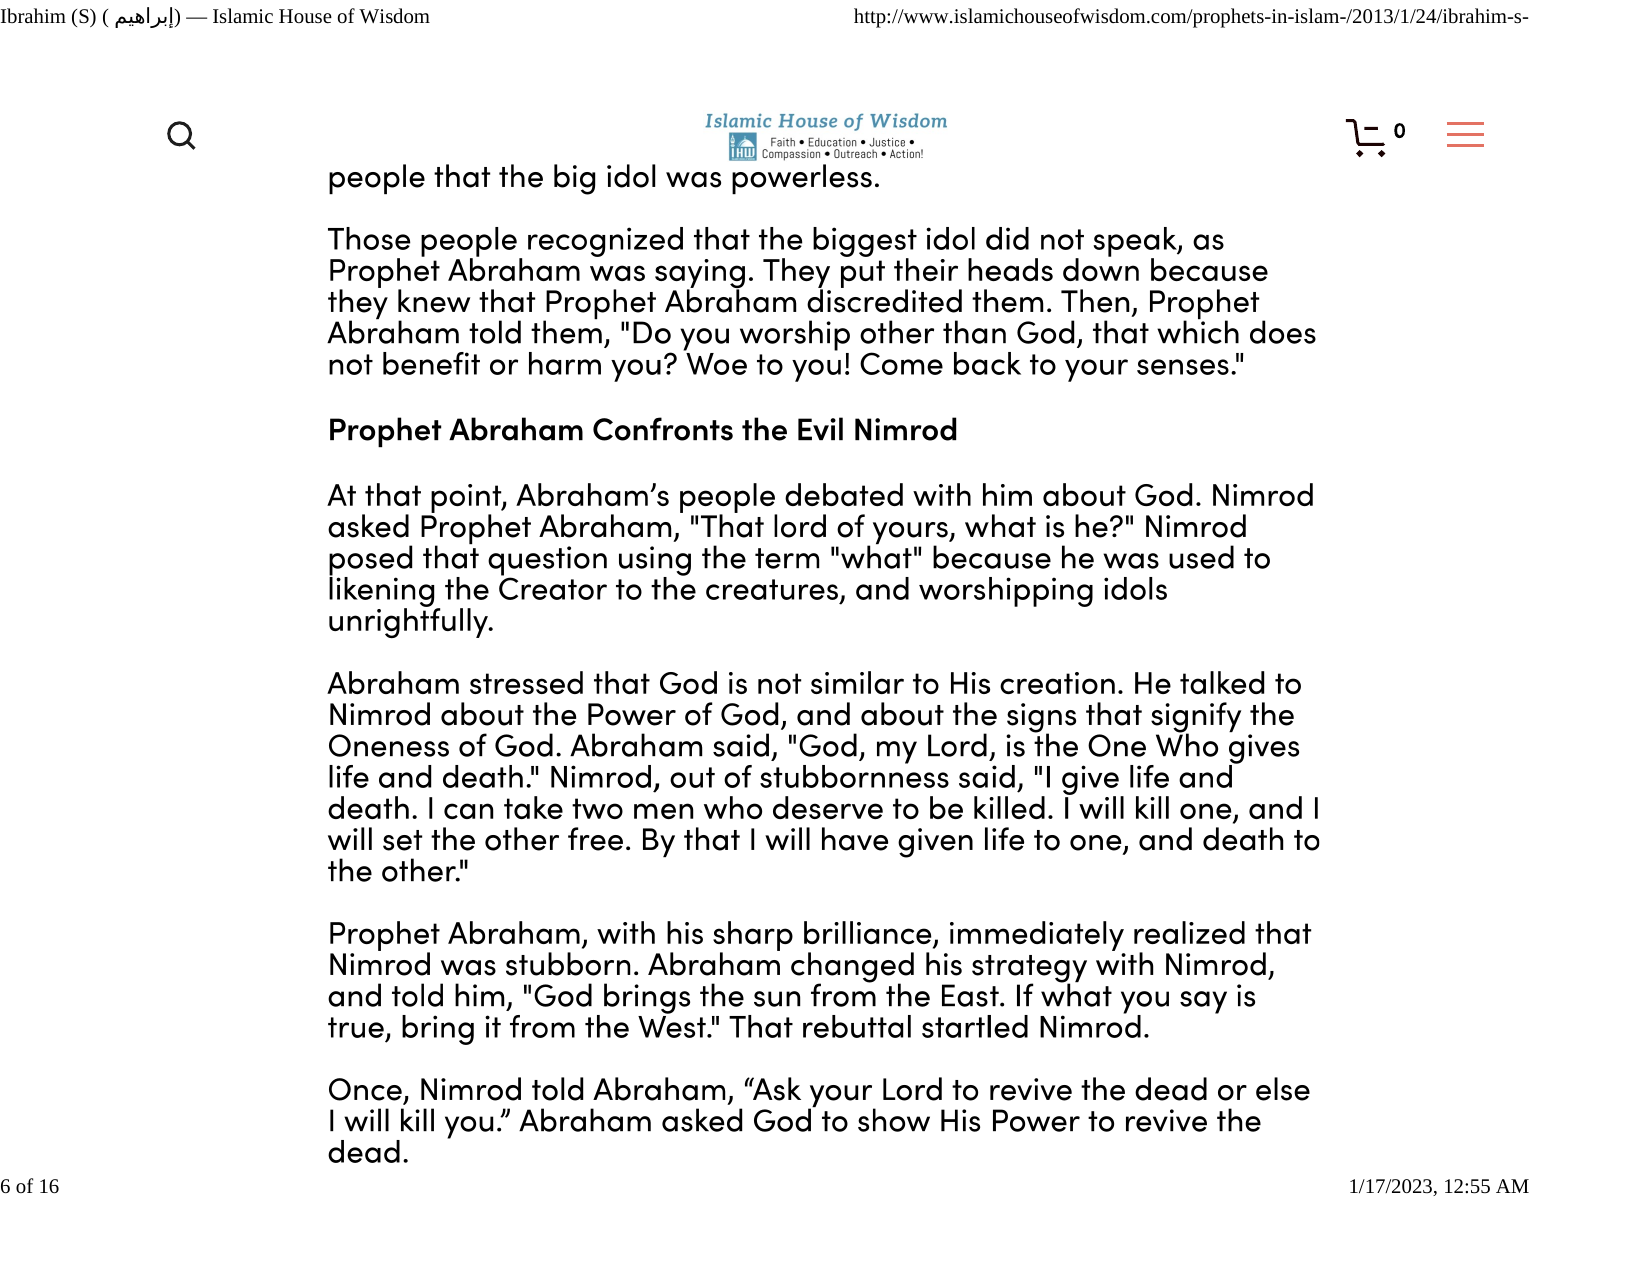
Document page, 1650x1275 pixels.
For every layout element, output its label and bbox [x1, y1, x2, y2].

picture [702, 109, 949, 162]
picture [326, 163, 1320, 1163]
